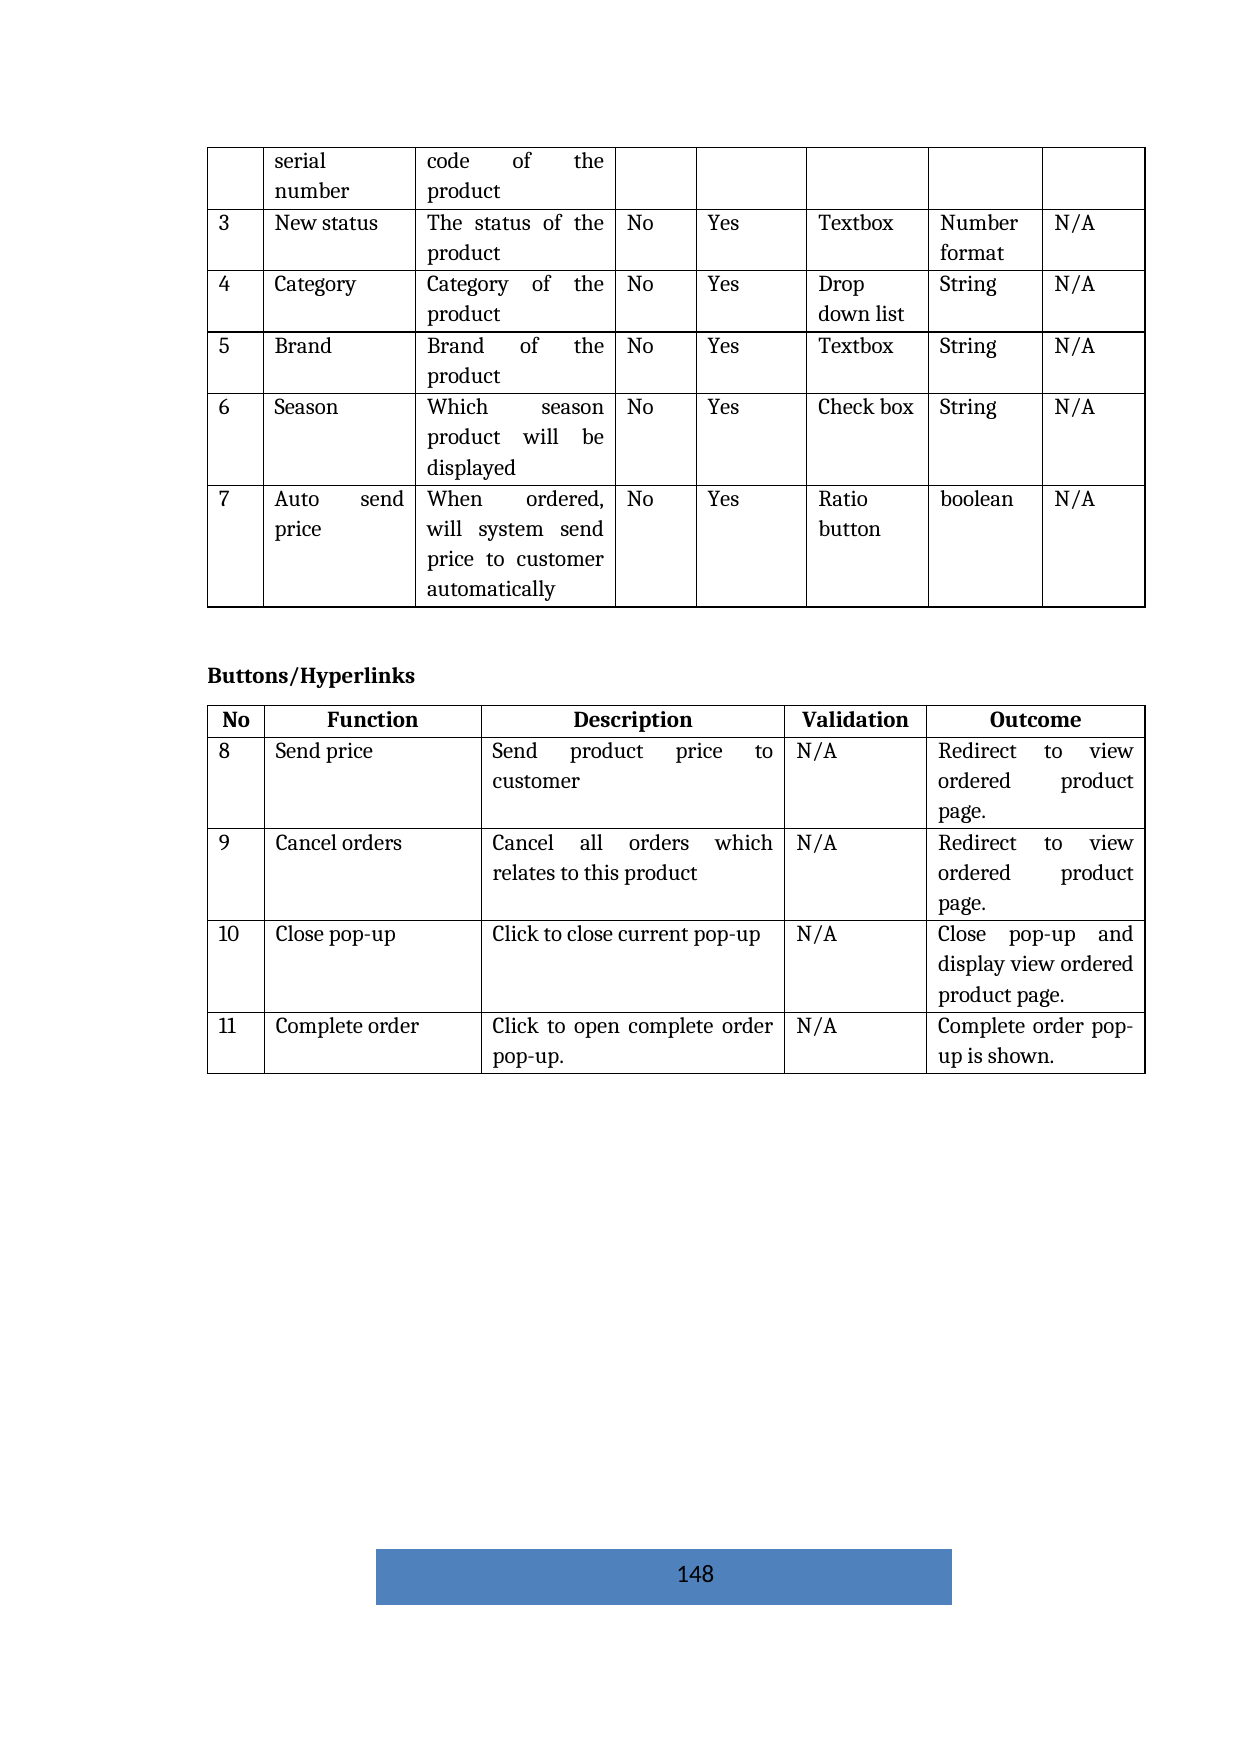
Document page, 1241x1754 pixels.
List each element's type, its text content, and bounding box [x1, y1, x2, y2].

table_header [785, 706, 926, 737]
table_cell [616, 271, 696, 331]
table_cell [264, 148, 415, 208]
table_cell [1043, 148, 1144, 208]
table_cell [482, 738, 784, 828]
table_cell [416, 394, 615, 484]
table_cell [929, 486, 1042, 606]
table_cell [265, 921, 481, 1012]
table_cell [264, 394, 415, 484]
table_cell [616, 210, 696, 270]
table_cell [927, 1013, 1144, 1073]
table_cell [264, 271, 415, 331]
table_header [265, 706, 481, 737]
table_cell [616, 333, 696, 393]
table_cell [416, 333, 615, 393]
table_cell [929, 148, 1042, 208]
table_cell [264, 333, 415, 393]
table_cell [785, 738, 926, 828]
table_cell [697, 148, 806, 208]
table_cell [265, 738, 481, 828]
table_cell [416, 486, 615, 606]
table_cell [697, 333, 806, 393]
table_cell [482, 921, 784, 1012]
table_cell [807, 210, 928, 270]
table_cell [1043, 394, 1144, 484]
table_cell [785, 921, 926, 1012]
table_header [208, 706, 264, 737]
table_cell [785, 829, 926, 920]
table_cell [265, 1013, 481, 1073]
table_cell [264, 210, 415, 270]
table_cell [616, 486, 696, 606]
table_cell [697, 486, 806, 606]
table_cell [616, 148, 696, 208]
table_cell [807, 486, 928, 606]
text Buttons/Hyperlinks [207, 663, 1122, 689]
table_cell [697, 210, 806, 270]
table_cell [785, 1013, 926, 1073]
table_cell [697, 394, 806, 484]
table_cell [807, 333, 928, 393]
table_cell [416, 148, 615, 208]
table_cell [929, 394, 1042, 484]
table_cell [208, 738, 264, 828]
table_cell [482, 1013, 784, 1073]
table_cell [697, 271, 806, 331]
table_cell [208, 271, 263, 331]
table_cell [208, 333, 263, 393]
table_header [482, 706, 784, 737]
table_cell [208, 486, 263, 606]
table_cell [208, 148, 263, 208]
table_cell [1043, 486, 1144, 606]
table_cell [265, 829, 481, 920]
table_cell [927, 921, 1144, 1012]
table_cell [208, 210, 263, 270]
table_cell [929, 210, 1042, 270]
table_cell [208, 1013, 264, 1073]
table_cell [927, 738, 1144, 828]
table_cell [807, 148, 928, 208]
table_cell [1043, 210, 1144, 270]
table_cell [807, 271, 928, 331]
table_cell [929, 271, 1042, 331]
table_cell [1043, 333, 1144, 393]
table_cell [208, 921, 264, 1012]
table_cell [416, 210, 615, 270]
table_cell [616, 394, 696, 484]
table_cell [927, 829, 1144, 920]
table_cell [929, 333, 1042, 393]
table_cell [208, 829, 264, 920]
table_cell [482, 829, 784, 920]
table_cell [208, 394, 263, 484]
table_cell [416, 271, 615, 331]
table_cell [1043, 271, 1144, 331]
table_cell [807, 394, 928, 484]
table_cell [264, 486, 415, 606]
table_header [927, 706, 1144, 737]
